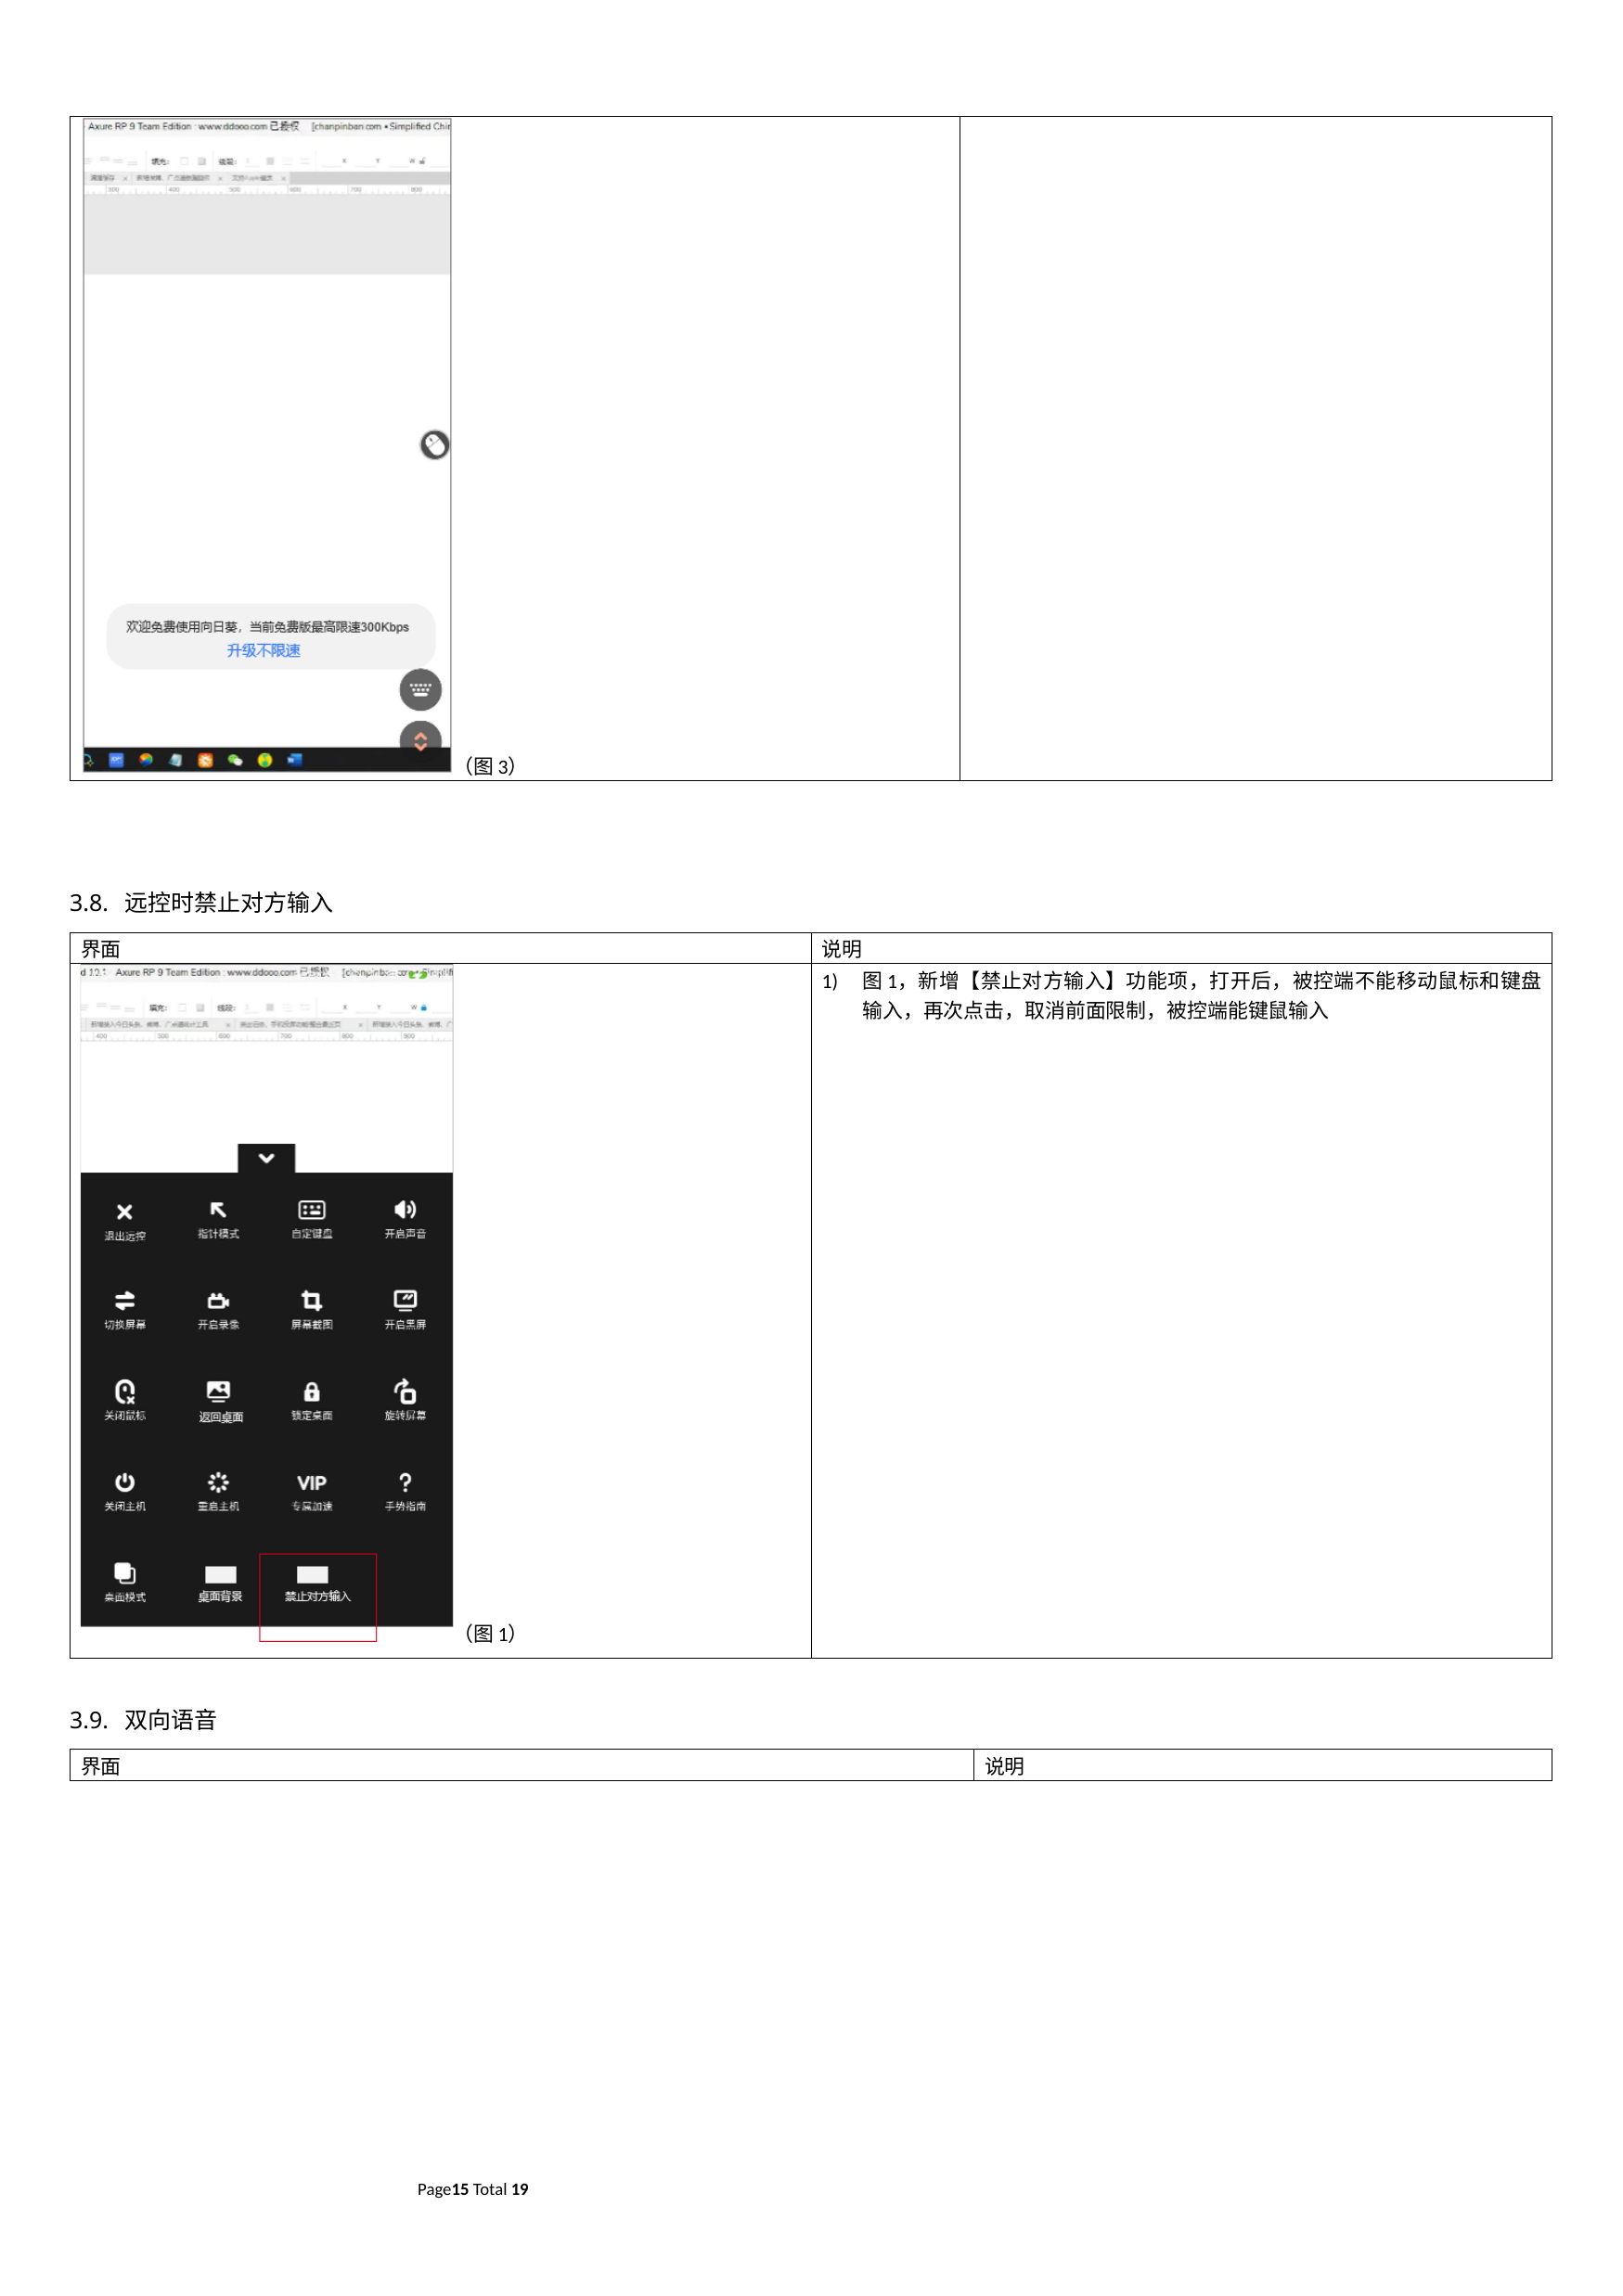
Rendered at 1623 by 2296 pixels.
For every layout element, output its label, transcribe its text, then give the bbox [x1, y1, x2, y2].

table_cell 图1，新增【禁止对方输入】功能项，打开后，被控端不能移动鼠标和键盘输入，再次点击，取消前面限制，被控端能键鼠输入 [812, 964, 1552, 1658]
table_cell （图1） [71, 964, 811, 1658]
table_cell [960, 117, 1552, 780]
picture [80, 964, 454, 1642]
subtitle 远控时禁止对方输入 [70, 871, 1552, 931]
table_header 界面 [71, 1750, 973, 1780]
picture [80, 117, 454, 775]
table_cell （图1）（图2） （图3） [71, 117, 960, 780]
table_header 说明 [812, 933, 1552, 963]
subtitle 双向语音 [70, 1688, 1552, 1749]
table_header 界面 [71, 933, 811, 963]
table_header 说明 [974, 1750, 1552, 1780]
